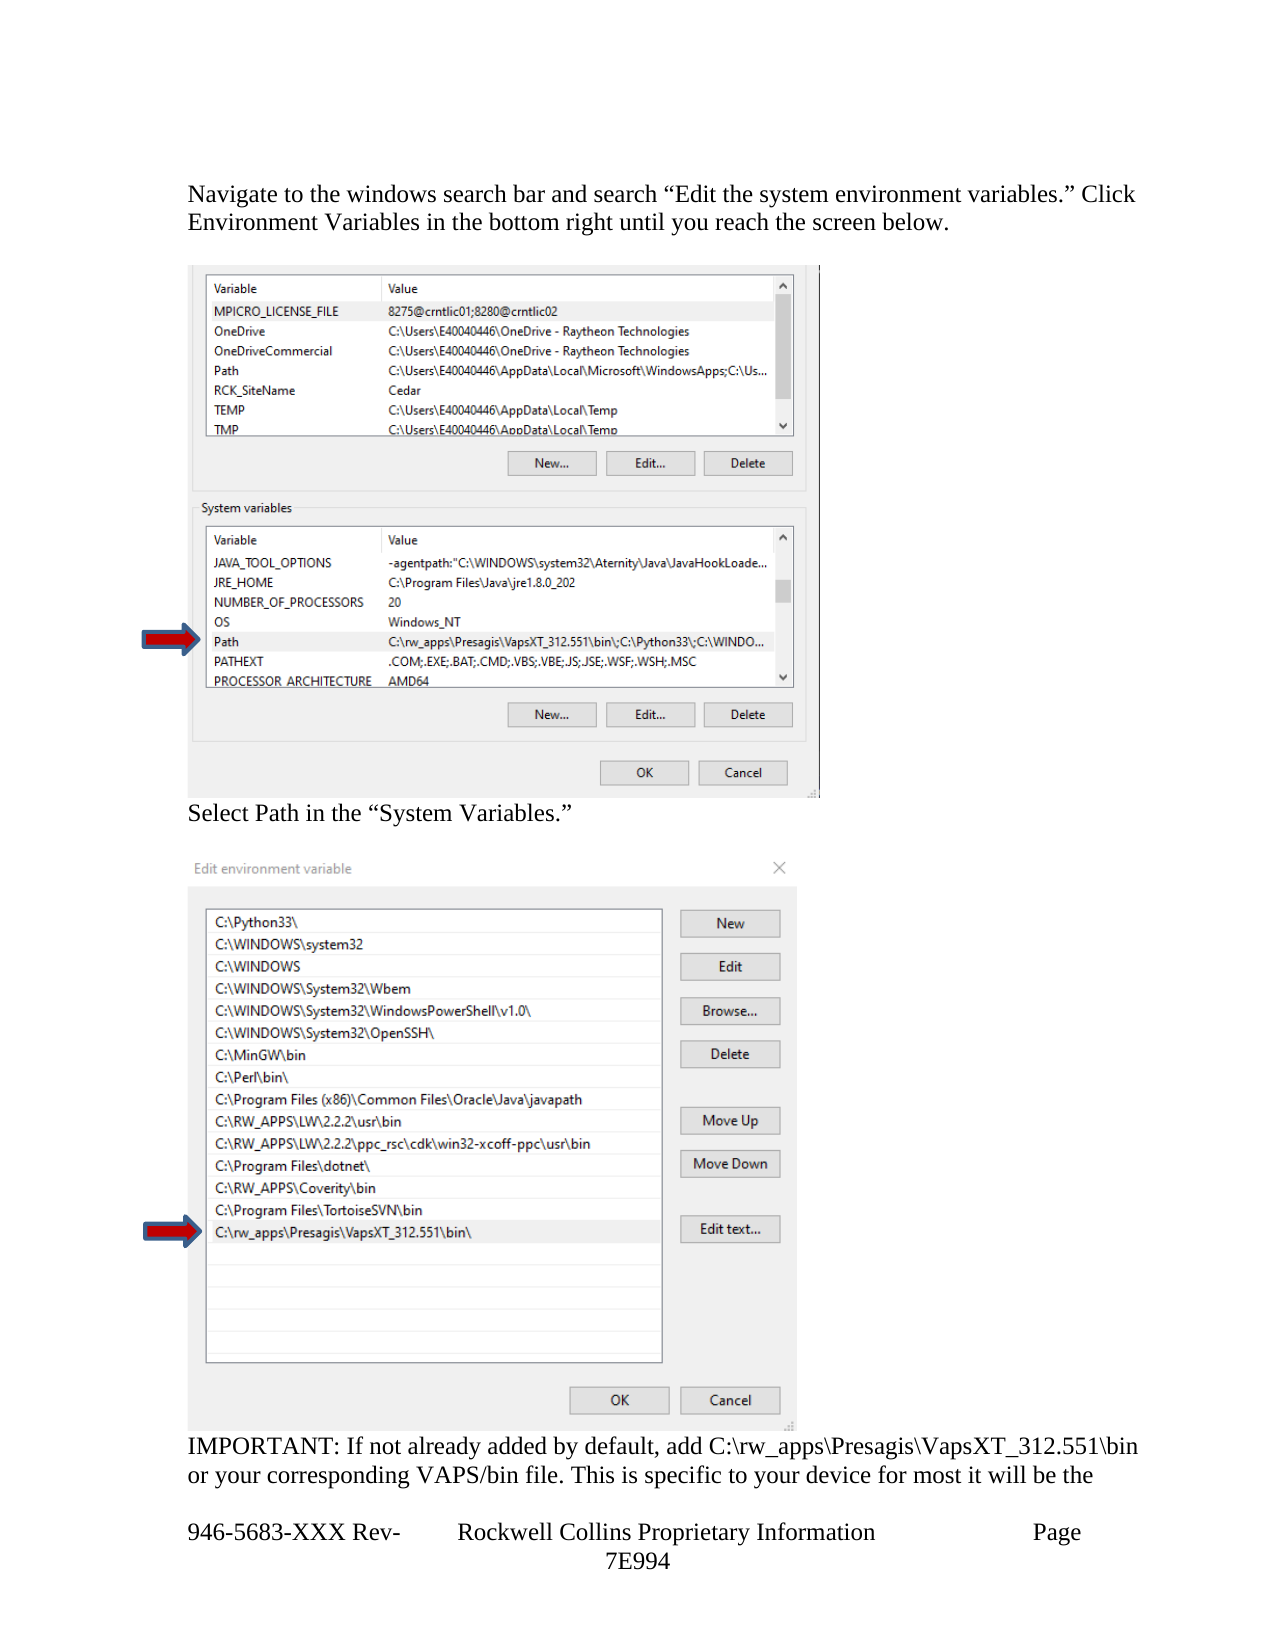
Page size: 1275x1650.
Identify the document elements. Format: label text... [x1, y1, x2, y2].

text Navigate to the windows search bar and search “Edit the system environment variables.” Click Environment Variables in the bottom right until you reach the screen below. [187, 179, 1162, 236]
picture [187, 855, 797, 1431]
text Select Path in the “System Variables.” [187, 798, 1162, 827]
picture [187, 265, 820, 798]
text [187, 1431, 1162, 1488]
